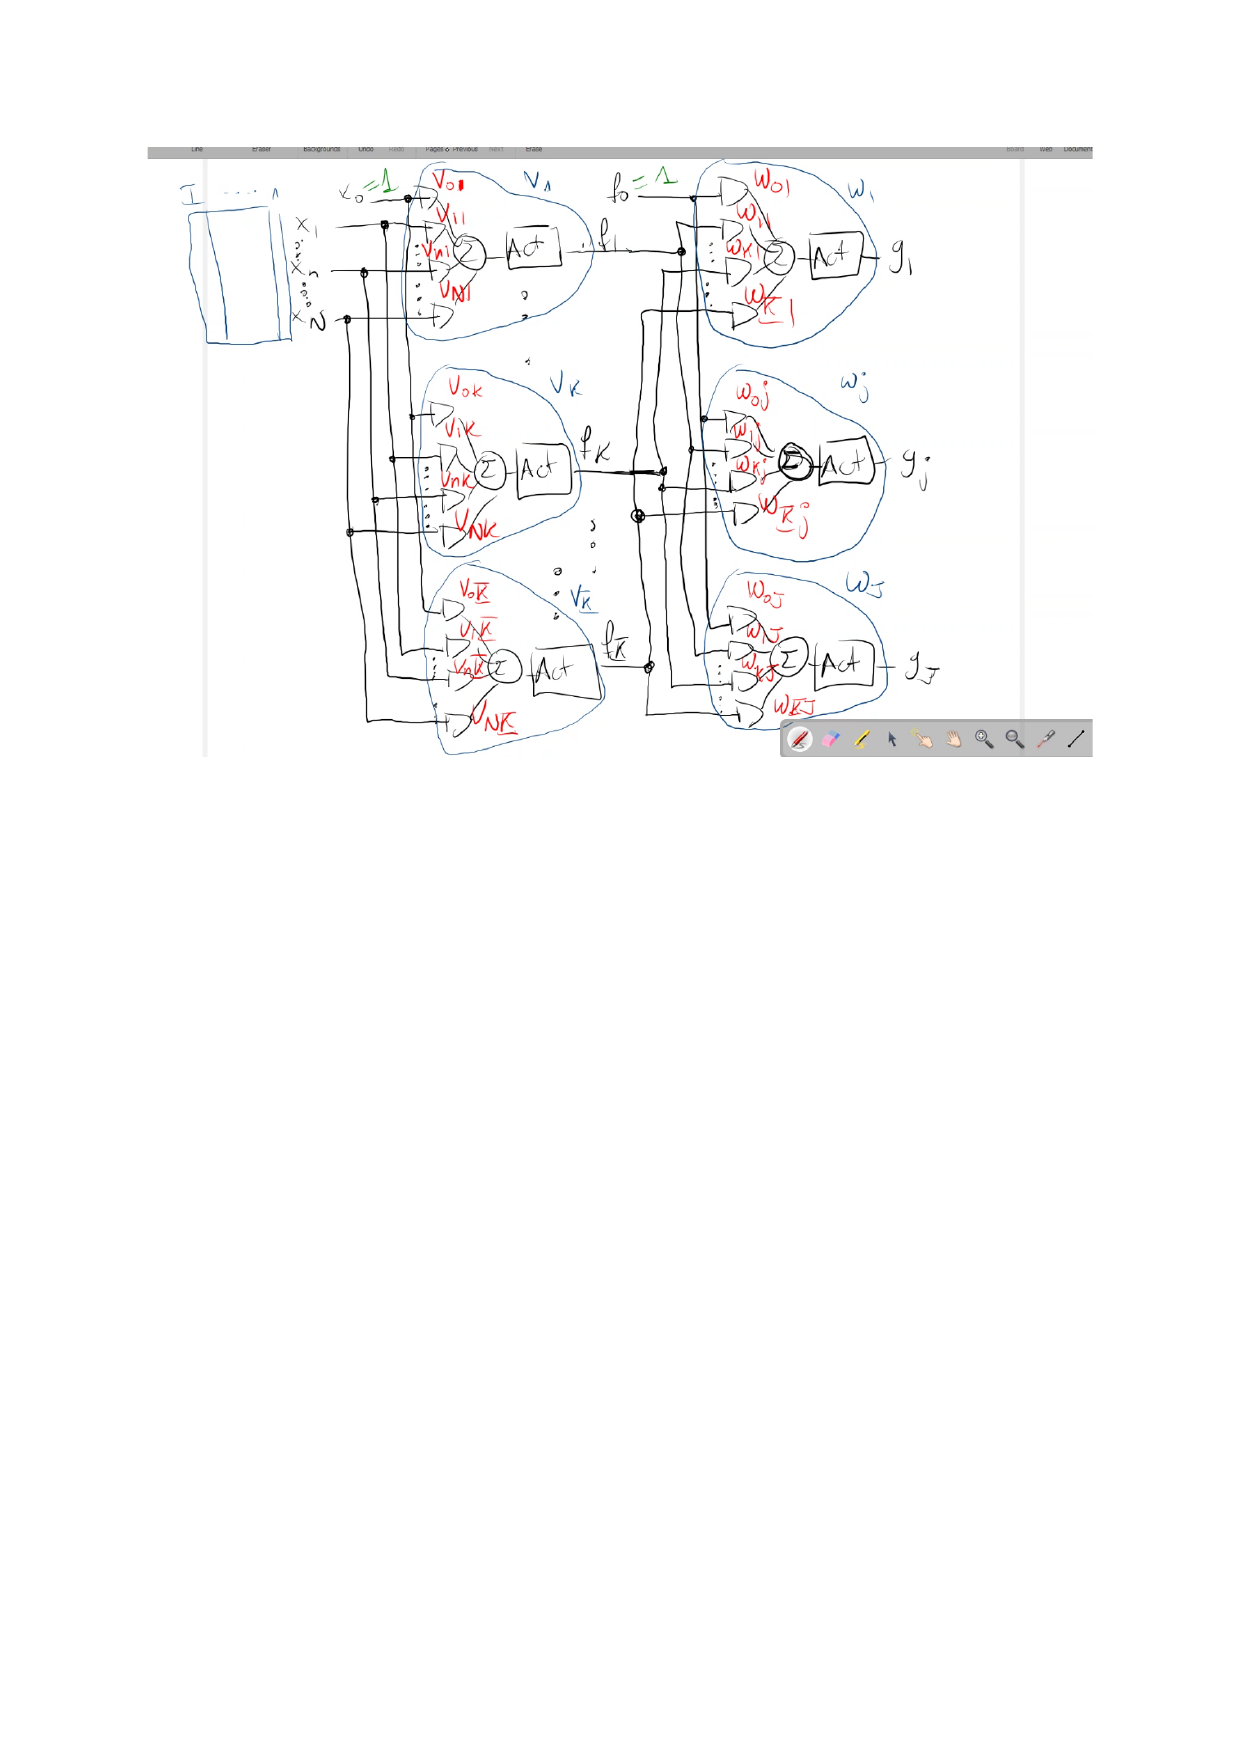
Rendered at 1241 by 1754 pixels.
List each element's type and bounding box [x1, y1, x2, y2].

picture [147, 147, 1093, 757]
